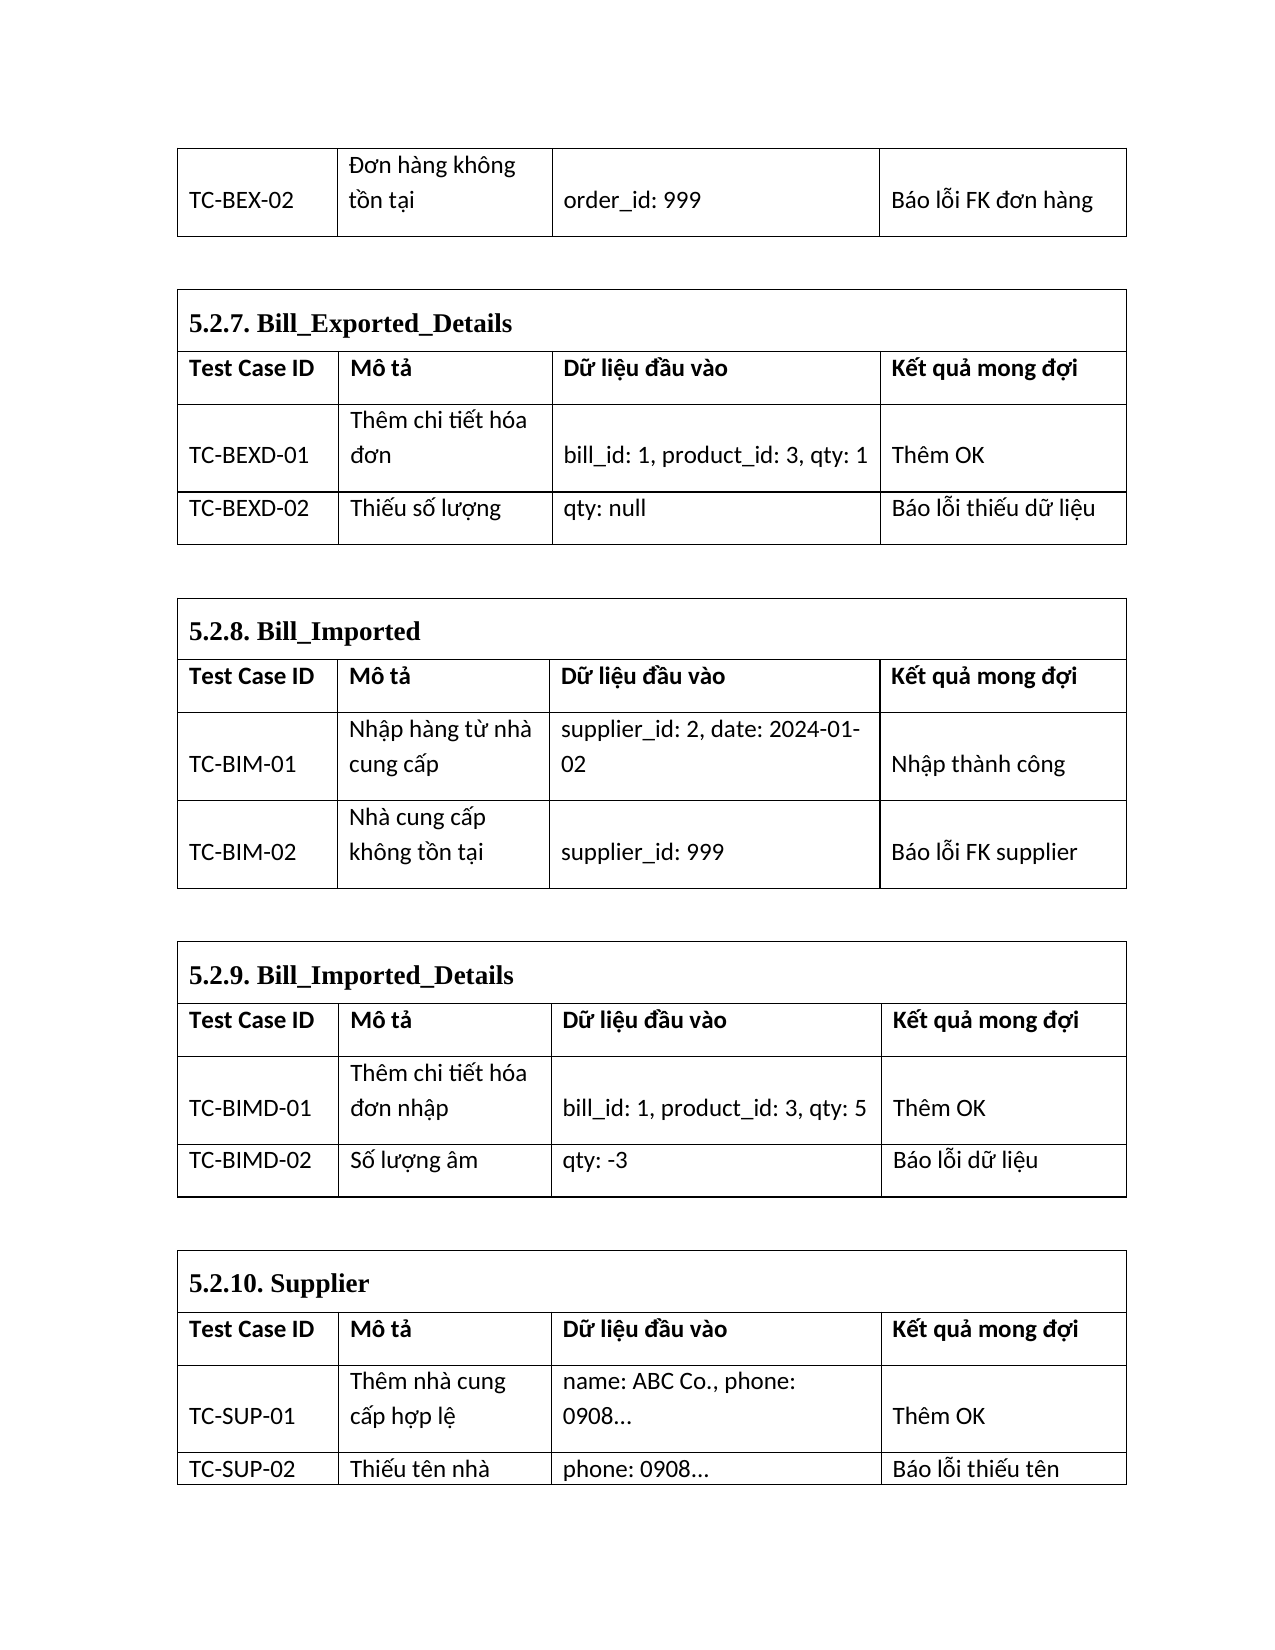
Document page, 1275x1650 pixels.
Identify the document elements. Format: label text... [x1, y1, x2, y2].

table_header 5.2.9. Bill_Imported_Details [178, 942, 1126, 1003]
table_cell Test Case ID [178, 660, 337, 712]
table_cell Báo lỗi FK supplier [881, 801, 1126, 888]
table_cell qty: null [553, 493, 880, 544]
table_cell Dữ liệu đầu vào [553, 352, 880, 403]
table_cell name: ABC Co., phone: 0908... [552, 1366, 881, 1452]
table_header 5.2.8. Bill_Imported [178, 599, 1126, 659]
table_cell bill_id: 1, product_id: 3, qty: 1 [553, 405, 880, 491]
table_cell Số lượng âm [339, 1145, 551, 1196]
table_cell Dữ liệu đầu vào [552, 1313, 881, 1364]
table_cell Mô tả [339, 352, 552, 403]
table_cell TC-BEX-02 [178, 149, 337, 236]
table_cell Báo lỗi thiếu tên [882, 1453, 1126, 1484]
table_cell Nhập hàng từ nhà cung cấp [338, 713, 549, 800]
table_cell Thêm OK [882, 1057, 1126, 1144]
table_cell TC-BIMD-01 [178, 1057, 338, 1144]
table_cell Báo lỗi FK đơn hàng [880, 149, 1126, 236]
table_cell supplier_id: 999 [550, 801, 879, 888]
table_cell Test Case ID [178, 1004, 338, 1056]
table_cell TC-SUP-02 [178, 1453, 338, 1484]
table_cell Báo lỗi thiếu dữ liệu [881, 493, 1126, 544]
table_cell Thêm chi tiết hóa đơn nhập [339, 1057, 551, 1144]
table_cell supplier_id: 2, date: 2024-01-02 [550, 713, 879, 800]
table_cell Thêm nhà cung cấp hợp lệ [339, 1366, 551, 1452]
table_cell Đơn hàng không tồn tại [338, 149, 552, 236]
table_header 5.2.10. Supplier [178, 1251, 1126, 1312]
table_cell Mô tả [338, 660, 549, 712]
table_cell TC-BEXD-01 [178, 405, 338, 491]
table_cell TC-BIMD-02 [178, 1145, 338, 1196]
table_cell TC-BEXD-02 [178, 493, 338, 544]
table_cell TC-BIM-01 [178, 713, 337, 800]
table_cell Kết quả mong đợi [882, 1313, 1126, 1364]
table_cell Kết quả mong đợi [881, 352, 1126, 403]
table_cell order_id: 999 [553, 149, 879, 236]
table_cell Kết quả mong đợi [882, 1004, 1126, 1056]
table_cell Báo lỗi dữ liệu [882, 1145, 1126, 1196]
table_cell Thiếu số lượng [339, 493, 552, 544]
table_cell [339, 1453, 551, 1484]
table_cell Test Case ID [178, 352, 338, 403]
table_cell phone: 0908... [552, 1453, 881, 1484]
table_cell Thêm OK [882, 1366, 1126, 1452]
table_cell Thêm chi tiết hóa đơn [339, 405, 552, 491]
table_cell Mô tả [339, 1004, 551, 1056]
table_cell Nhập thành công [881, 713, 1126, 800]
table_cell Thêm OK [881, 405, 1126, 491]
table_cell Kết quả mong đợi [881, 660, 1126, 712]
table_cell TC-SUP-01 [178, 1366, 338, 1452]
table_cell Dữ liệu đầu vào [550, 660, 879, 712]
table_cell Test Case ID [178, 1313, 338, 1364]
table_cell Dữ liệu đầu vào [552, 1004, 881, 1056]
table_cell TC-BIM-02 [178, 801, 337, 888]
table_cell qty: -3 [552, 1145, 881, 1196]
table_cell Nhà cung cấp không tồn tại [338, 801, 549, 888]
table_header 5.2.7. Bill_Exported_Details [178, 290, 1126, 351]
table_cell bill_id: 1, product_id: 3, qty: 5 [552, 1057, 881, 1144]
table_cell Mô tả [339, 1313, 551, 1364]
